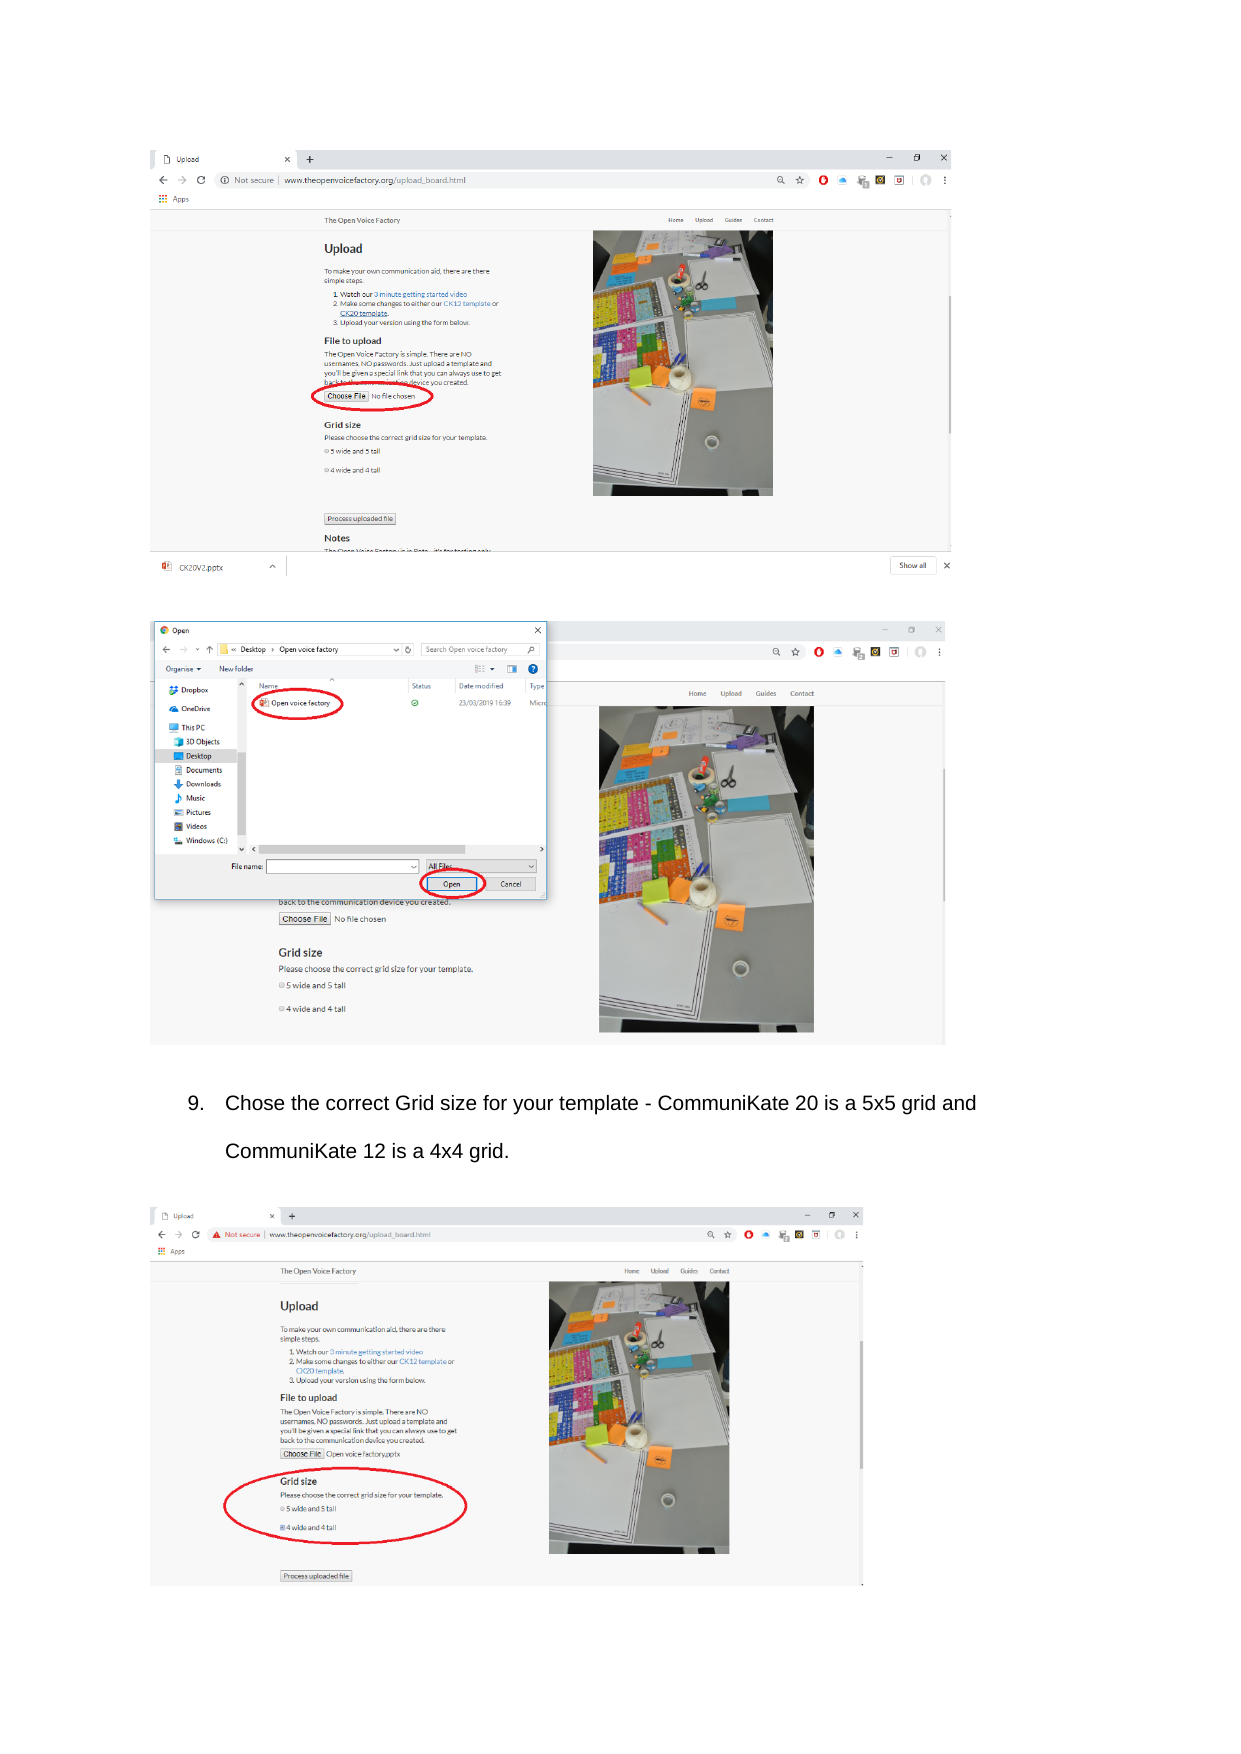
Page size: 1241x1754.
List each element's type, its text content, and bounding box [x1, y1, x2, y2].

picture [150, 150, 952, 576]
picture [150, 1207, 864, 1586]
list Chose the correct Grid size for your template - CommuniKate 20 is a 5x5 grid and CommuniKate 12 is a 4x4 grid. [187, 1091, 1090, 1163]
picture [150, 621, 946, 1045]
